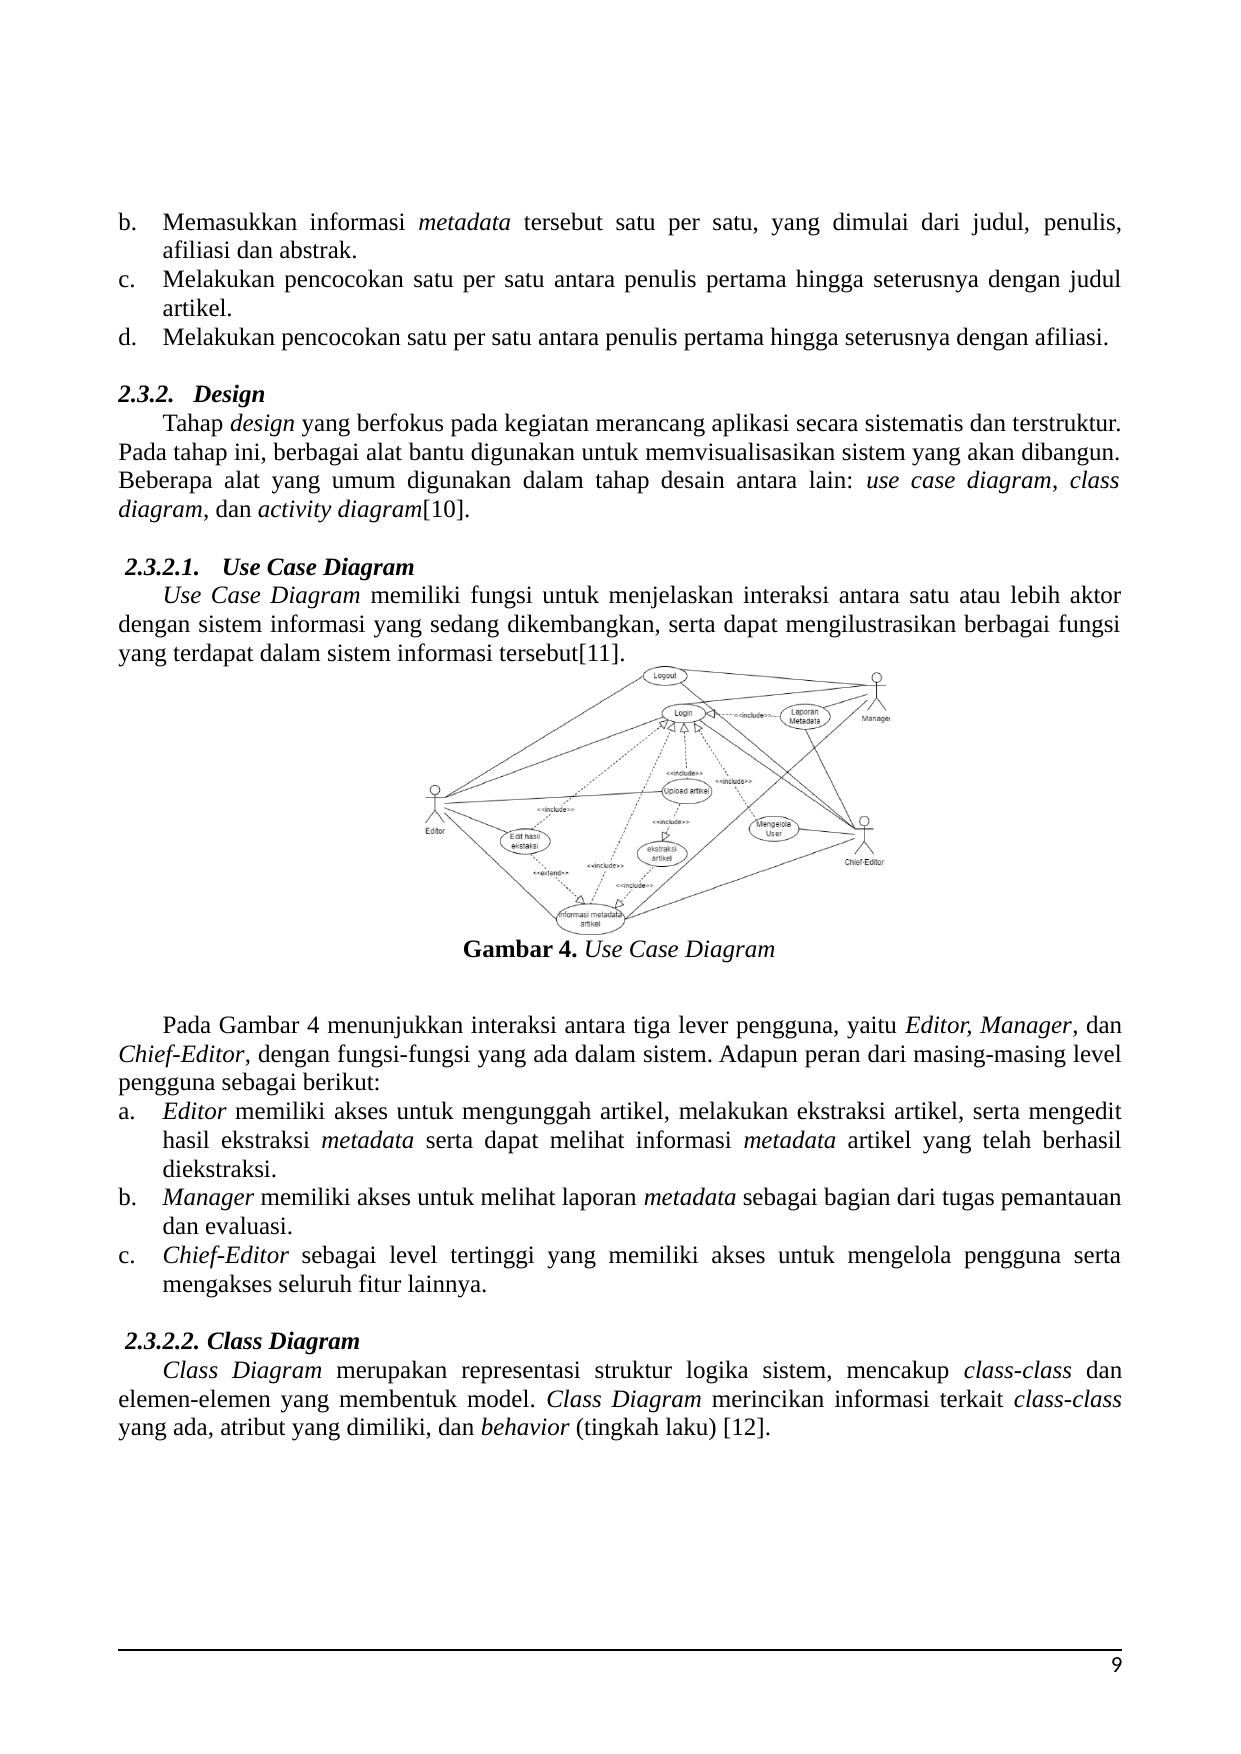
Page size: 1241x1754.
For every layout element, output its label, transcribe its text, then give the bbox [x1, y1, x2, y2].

text Tahap design yang berfokus pada kegiatan merancang aplikasi secara sistematis dan terstruktur. Pada tahap ini, berbagai alat bantu digunakan untuk memvisualisasikan sistem yang akan dibangun. Beberapa alat yang umum digunakan dalam tahap desain antara lain: use case diagram, class diagram, dan activity diagram[10]. [118, 408, 1122, 523]
list Melakukan pencocokan satu per satu antara penulis pertama hingga seterusnya dengan judul artikel. [118, 264, 1122, 322]
text Gambar 4. Use Case Diagram [118, 934, 1122, 963]
text Use Case Diagram [162, 552, 1122, 581]
text Use Case Diagram memiliki fungsi untuk menjelaskan interaksi antara satu atau lebih aktor dengan sistem informasi yang sedang dikembangkan, serta dapat mengilustrasikan berbagai fungsi yang terdapat dalam sistem informasi tersebut[11]. [118, 581, 1122, 667]
text Class Diagram merupakan representasi struktur logika sistem, mencakup class-class dan elemen-elemen yang membentuk model. Class Diagram merincikan informasi terkait class-class yang ada, atribut yang dimiliki, dan behavior (tingkah laku) [12]. [118, 1355, 1122, 1441]
text Design [118, 379, 1122, 408]
list Manager memiliki akses untuk melihat laporan metadata sebagai bagian dari tugas pemantauan dan evaluasi. [118, 1182, 1122, 1240]
picture [425, 666, 891, 935]
list Chief-Editor sebagai level tertinggi yang memiliki akses untuk mengelola pengguna serta mengakses seluruh fitur lainnya. [118, 1240, 1122, 1297]
text Pada Gambar 4 menunjukkan interaksi antara tiga lever pengguna, yaitu Editor, Manager, dan Chief-Editor, dengan fungsi-fungsi yang ada dalam sistem. Adapun peran dari masing-masing level pengguna sebagai berikut: [118, 1010, 1122, 1096]
list Editor memiliki akses untuk mengunggah artikel, melakukan ekstraksi artikel, serta mengedit hasil ekstraksi metadata serta dapat melihat informasi metadata artikel yang telah berhasil diekstraksi. [118, 1096, 1122, 1182]
text Class Diagram [162, 1326, 1122, 1355]
list Melakukan pencocokan satu per satu antara penulis pertama hingga seterusnya dengan afiliasi. [118, 322, 1122, 351]
list Memasukkan informasi metadata tersebut satu per satu, yang dimulai dari judul, penulis, afiliasi dan abstrak. [118, 207, 1122, 264]
